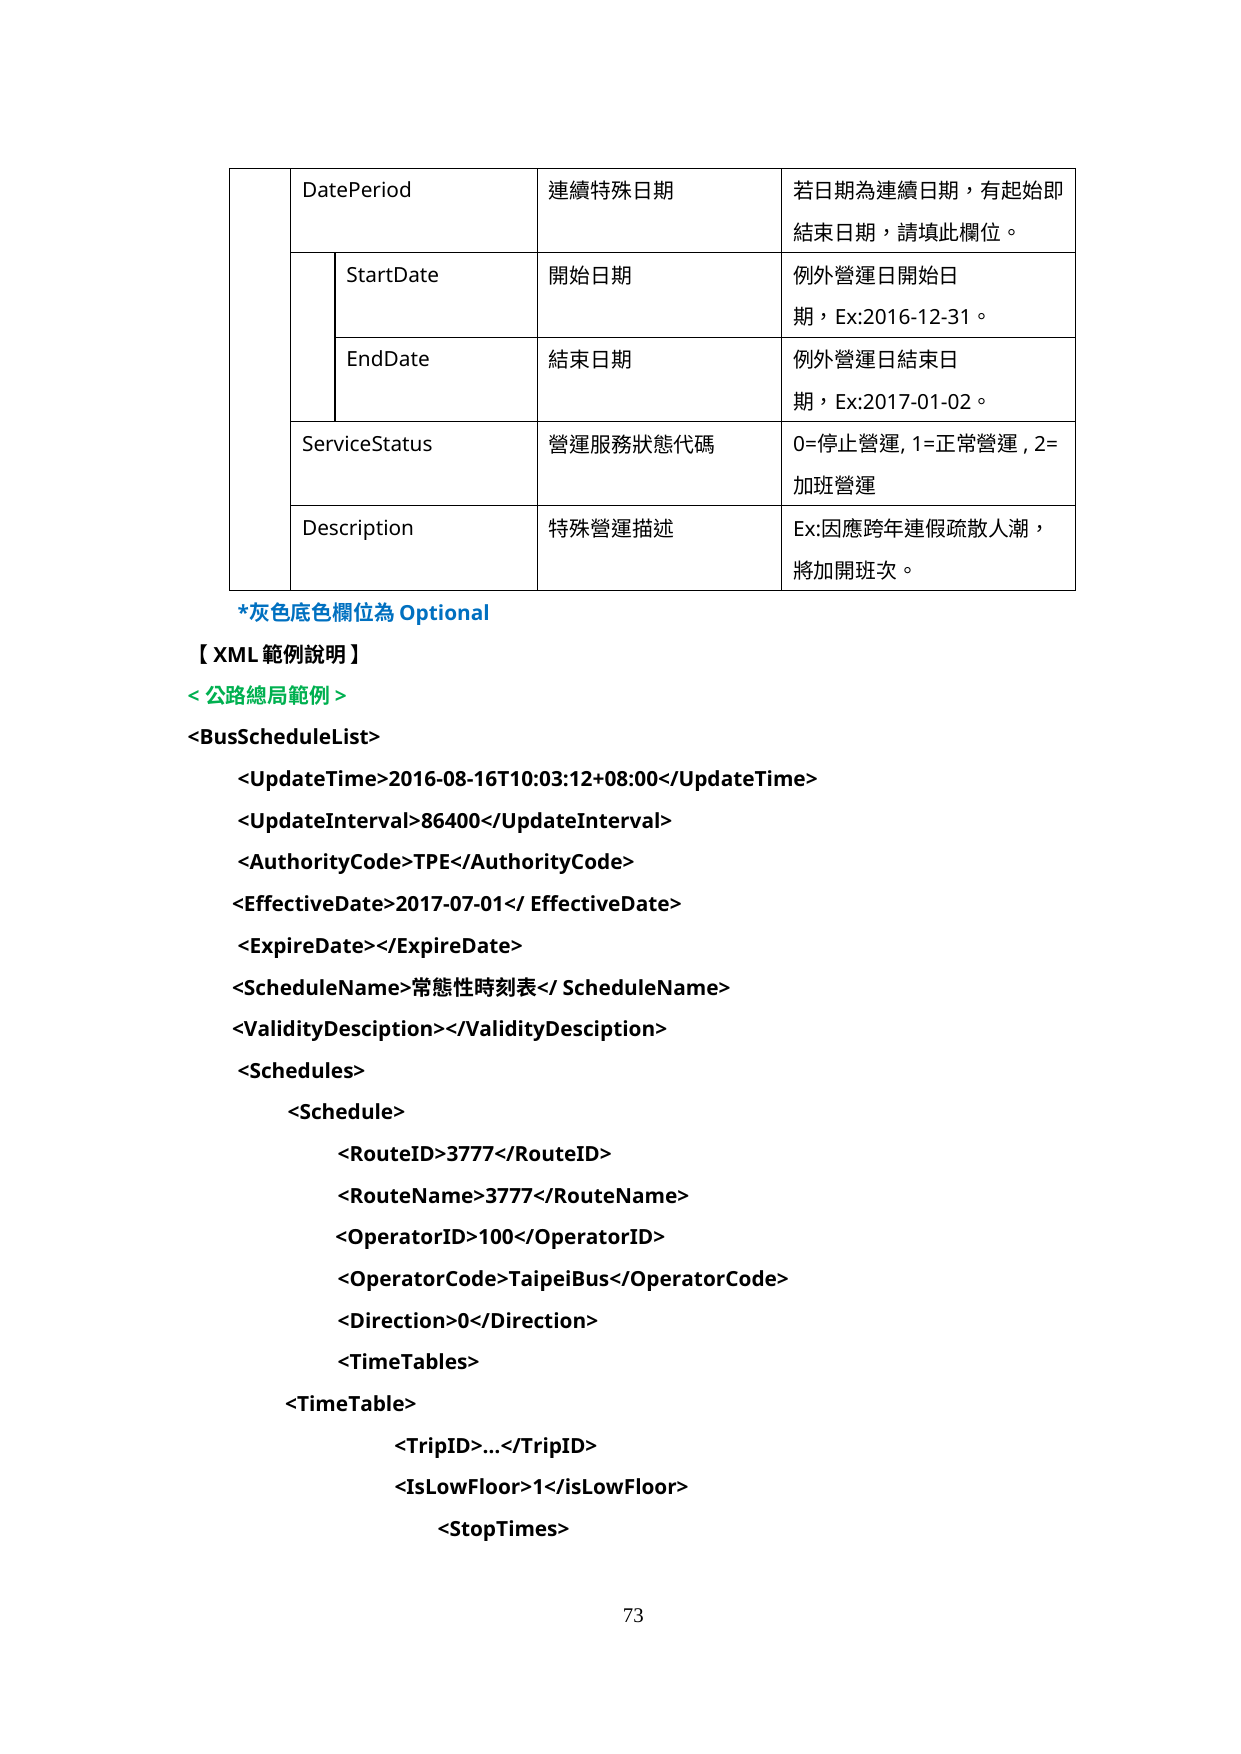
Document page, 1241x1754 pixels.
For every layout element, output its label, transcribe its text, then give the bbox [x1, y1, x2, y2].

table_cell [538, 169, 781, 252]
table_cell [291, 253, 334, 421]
text <ValidityDesciption></ValidityDesciption> <Schedules> [232, 1007, 1078, 1091]
text <BusScheduleList> [187, 716, 1078, 757]
text <OperatorCode>TaipeiBus</OperatorCode> [287, 1257, 1078, 1299]
text <AuthorityCode>TPE</AuthorityCode> [187, 841, 1078, 882]
text < 公路總局範例 > [187, 674, 1078, 716]
text *灰色底色欄位為Optional [237, 591, 1078, 632]
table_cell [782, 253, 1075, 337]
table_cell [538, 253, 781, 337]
text <TimeTables> [187, 1341, 1078, 1382]
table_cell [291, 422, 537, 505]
text <UpdateInterval>86400</UpdateInterval> [187, 799, 1078, 841]
text <OperatorID>100</OperatorID> [335, 1216, 1078, 1257]
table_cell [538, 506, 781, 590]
text <RouteName>3777</RouteName> [287, 1174, 1078, 1216]
text <UpdateTime>2016-08-16T10:03:12+08:00</UpdateTime> [187, 757, 1078, 799]
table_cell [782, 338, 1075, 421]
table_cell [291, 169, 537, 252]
text <RouteID>3777</RouteID> [187, 1132, 1078, 1174]
text <TripID>…</TripID> [394, 1424, 1078, 1466]
text 【 XML範例說明 】 [187, 632, 1078, 674]
text <TimeTable> [187, 1382, 1078, 1424]
text <EffectiveDate>2017-07-01</ EffectiveDate> [232, 882, 1078, 924]
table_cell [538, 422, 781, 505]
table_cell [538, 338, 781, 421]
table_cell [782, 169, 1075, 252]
text <Schedule> [187, 1091, 1078, 1132]
text <Direction>0</Direction> [287, 1299, 1078, 1341]
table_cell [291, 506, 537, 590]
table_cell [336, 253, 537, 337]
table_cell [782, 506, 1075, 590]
text <IsLowFloor>1</isLowFloor> [394, 1466, 1078, 1507]
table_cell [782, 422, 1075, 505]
text <ExpireDate></ExpireDate> [187, 924, 1078, 966]
text <StopTimes> [387, 1507, 1078, 1549]
text <ScheduleName>常態性時刻表</ ScheduleName> [232, 966, 1078, 1007]
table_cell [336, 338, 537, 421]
